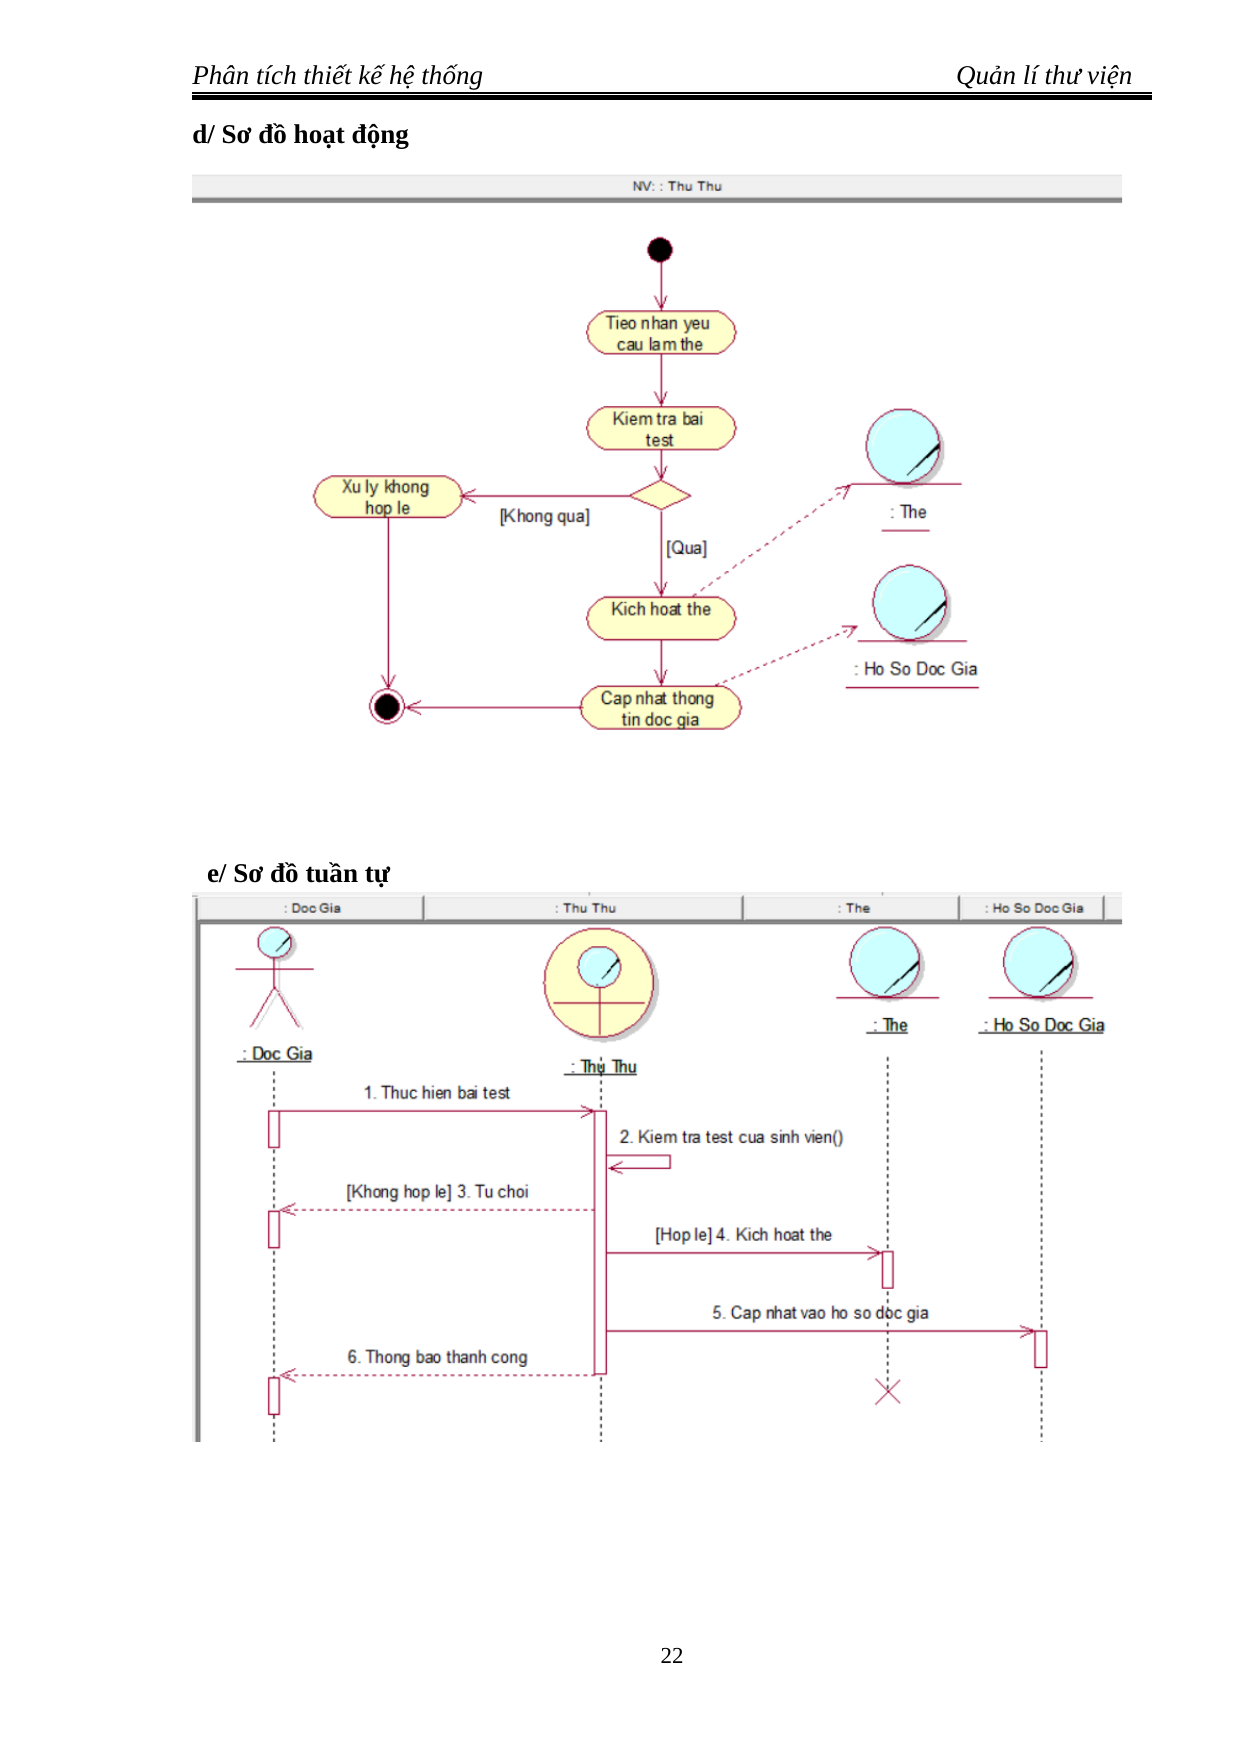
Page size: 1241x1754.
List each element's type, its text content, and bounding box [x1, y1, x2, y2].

picture [192, 174, 1123, 833]
picture [192, 892, 1123, 1442]
text d/ Sơ đồ hoạt động [192, 118, 1152, 149]
